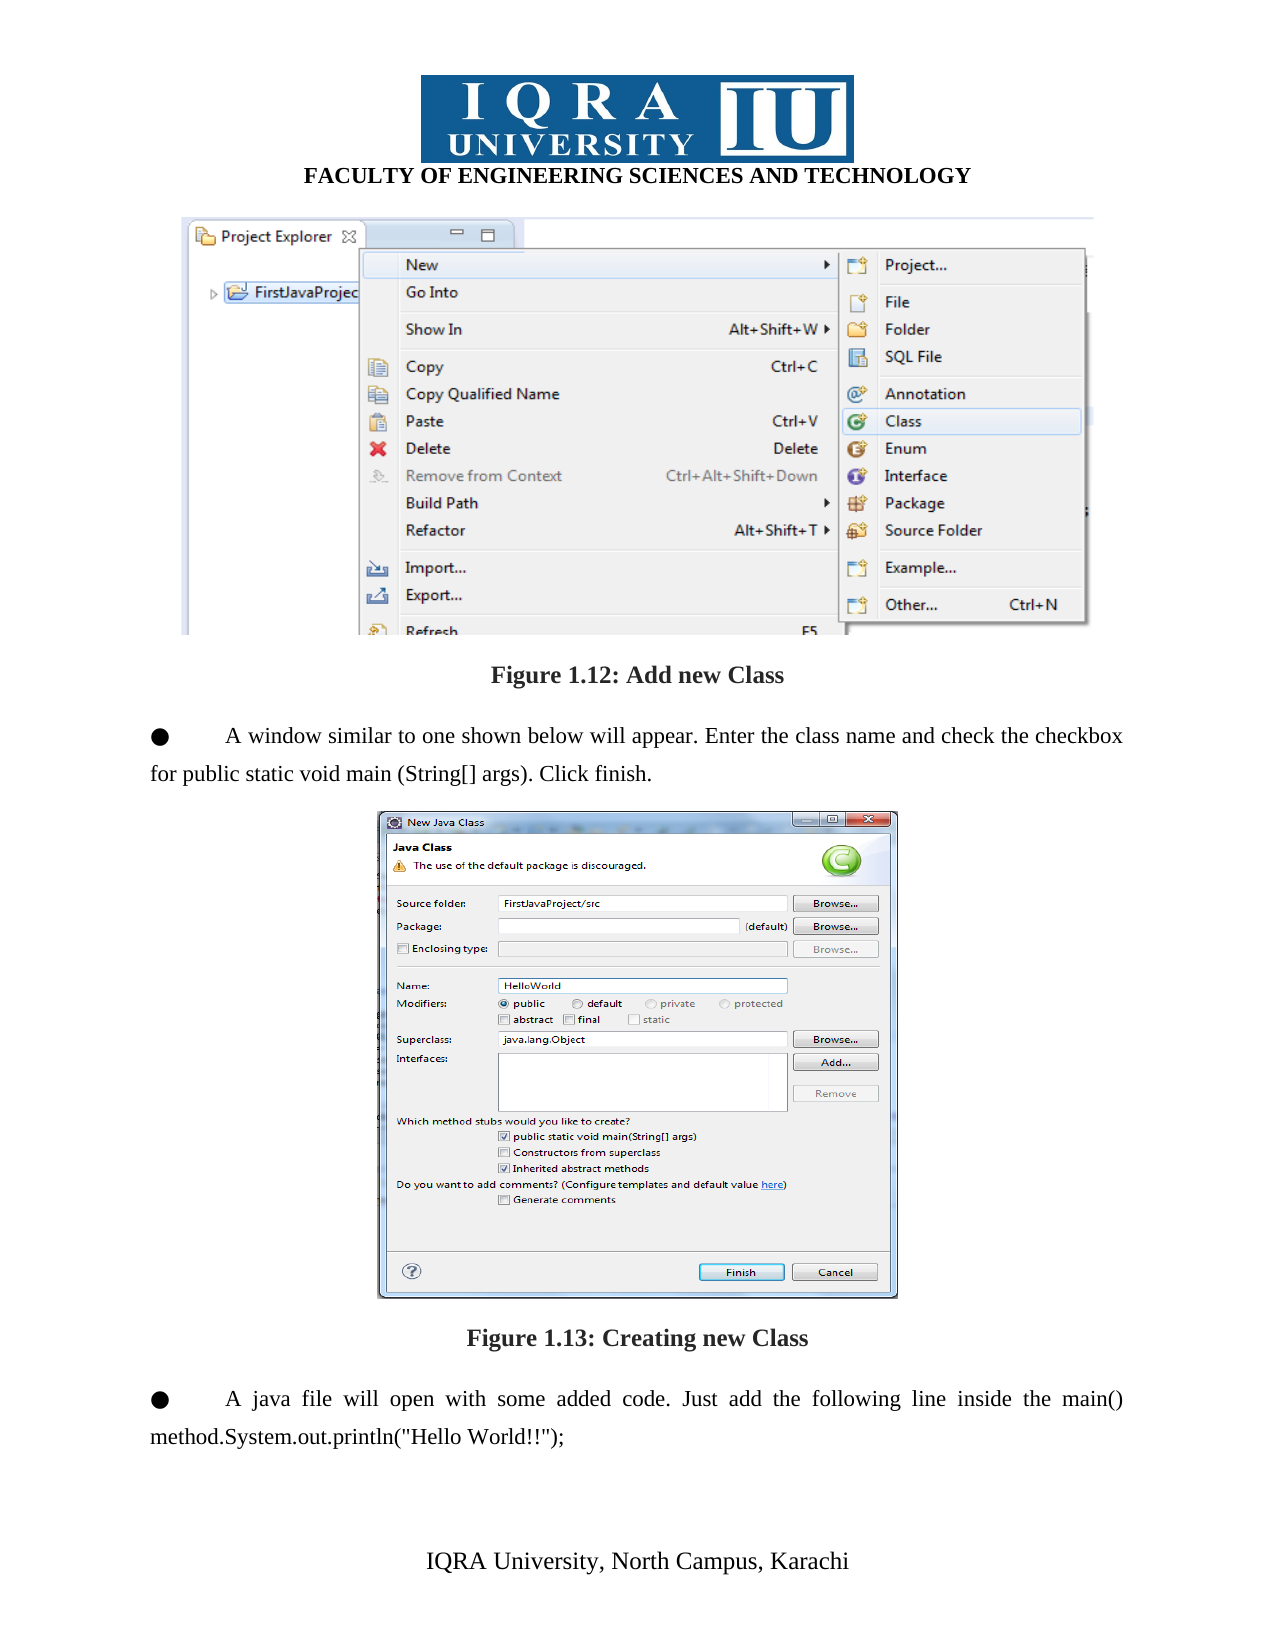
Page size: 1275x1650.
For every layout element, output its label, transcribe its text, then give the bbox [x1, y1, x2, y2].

picture [421, 75, 854, 163]
text Figure 1.13: Creating new Class [150, 1323, 1125, 1352]
text Figure 1.12: Add new Class [150, 660, 1125, 688]
picture [377, 811, 898, 1299]
list A java file will open with some added code. Just add the following line inside the main() method.System.out.println("Hello World!!"); [150, 1372, 1125, 1449]
list A window similar to one shown below will appear. Enter the class name and check the checkbox for public static void main (String[] args). Click finish. [150, 709, 1125, 786]
picture [181, 217, 1094, 635]
